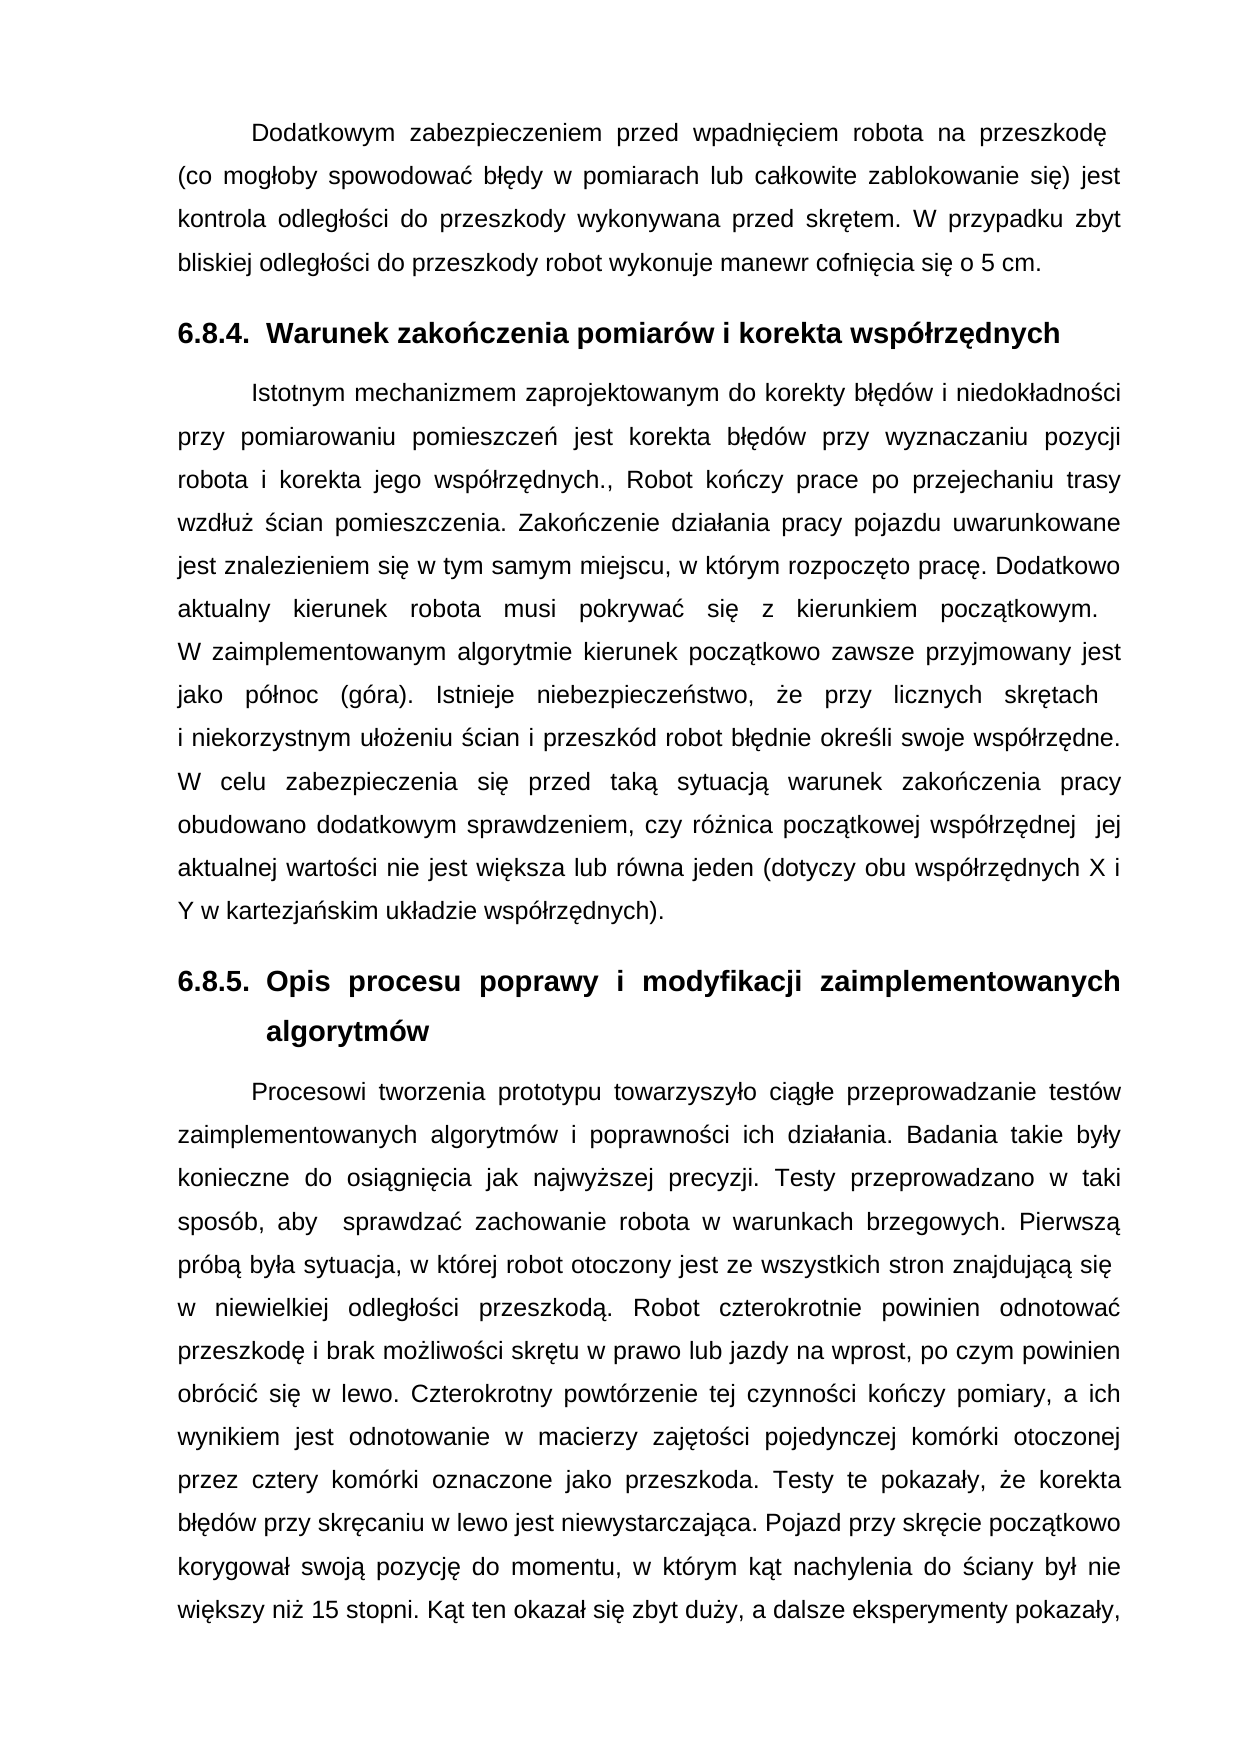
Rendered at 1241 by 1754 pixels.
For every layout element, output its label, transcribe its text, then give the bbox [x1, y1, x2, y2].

subtitle Warunek zakończenia pomiarów i korekta współrzędnych [177, 316, 1122, 349]
subtitle Opis procesu poprawy i modyfikacji zaimplementowanych algorytmów [177, 964, 1122, 1048]
text Istotnym mechanizmem zaprojektowanym do korekty błędów i niedokładności przy pomiarowaniu pomieszczeń jest korekta błędów przy wyznaczaniu pozycji robota i korekta jego współrzędnych., Robot kończy prace po przejechaniu trasy wzdłuż ścian pomieszczenia. Zakończenie działania pracy pojazdu uwarunkowane jest znalezieniem się w tym samym miejscu, w którym rozpoczęto pracę. Dodatkowo aktualny kierunek robota musi pokrywać się z kierunkiem początkowym. W zaimplementowanym algorytmie kierunek początkowo zawsze przyjmowany jest jako północ (góra). Istnieje niebezpieczeństwo, że przy licznych skrętach i niekorzystnym ułożeniu ścian i przeszkód robot błędnie określi swoje współrzędne. W celu zabezpieczenia się przed taką sytuacją warunek zakończenia pracy obudowano dodatkowym sprawdzeniem, czy różnica początkowej współrzędnej jej aktualnej wartości nie jest większa lub równa jeden (dotyczy obu współrzędnych X i Y w kartezjańskim układzie współrzędnych). [177, 378, 1122, 925]
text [177, 1077, 1122, 1623]
text Dodatkowym zabezpieczeniem przed wpadnięciem robota na przeszkodę (co mogłoby spowodować błędy w pomiarach lub całkowite zablokowanie się) jest kontrola odległości do przeszkody wykonywana przed skrętem. W przypadku zbyt bliskiej odległości do przeszkody robot wykonuje manewr cofnięcia się o 5 cm. [177, 118, 1122, 276]
